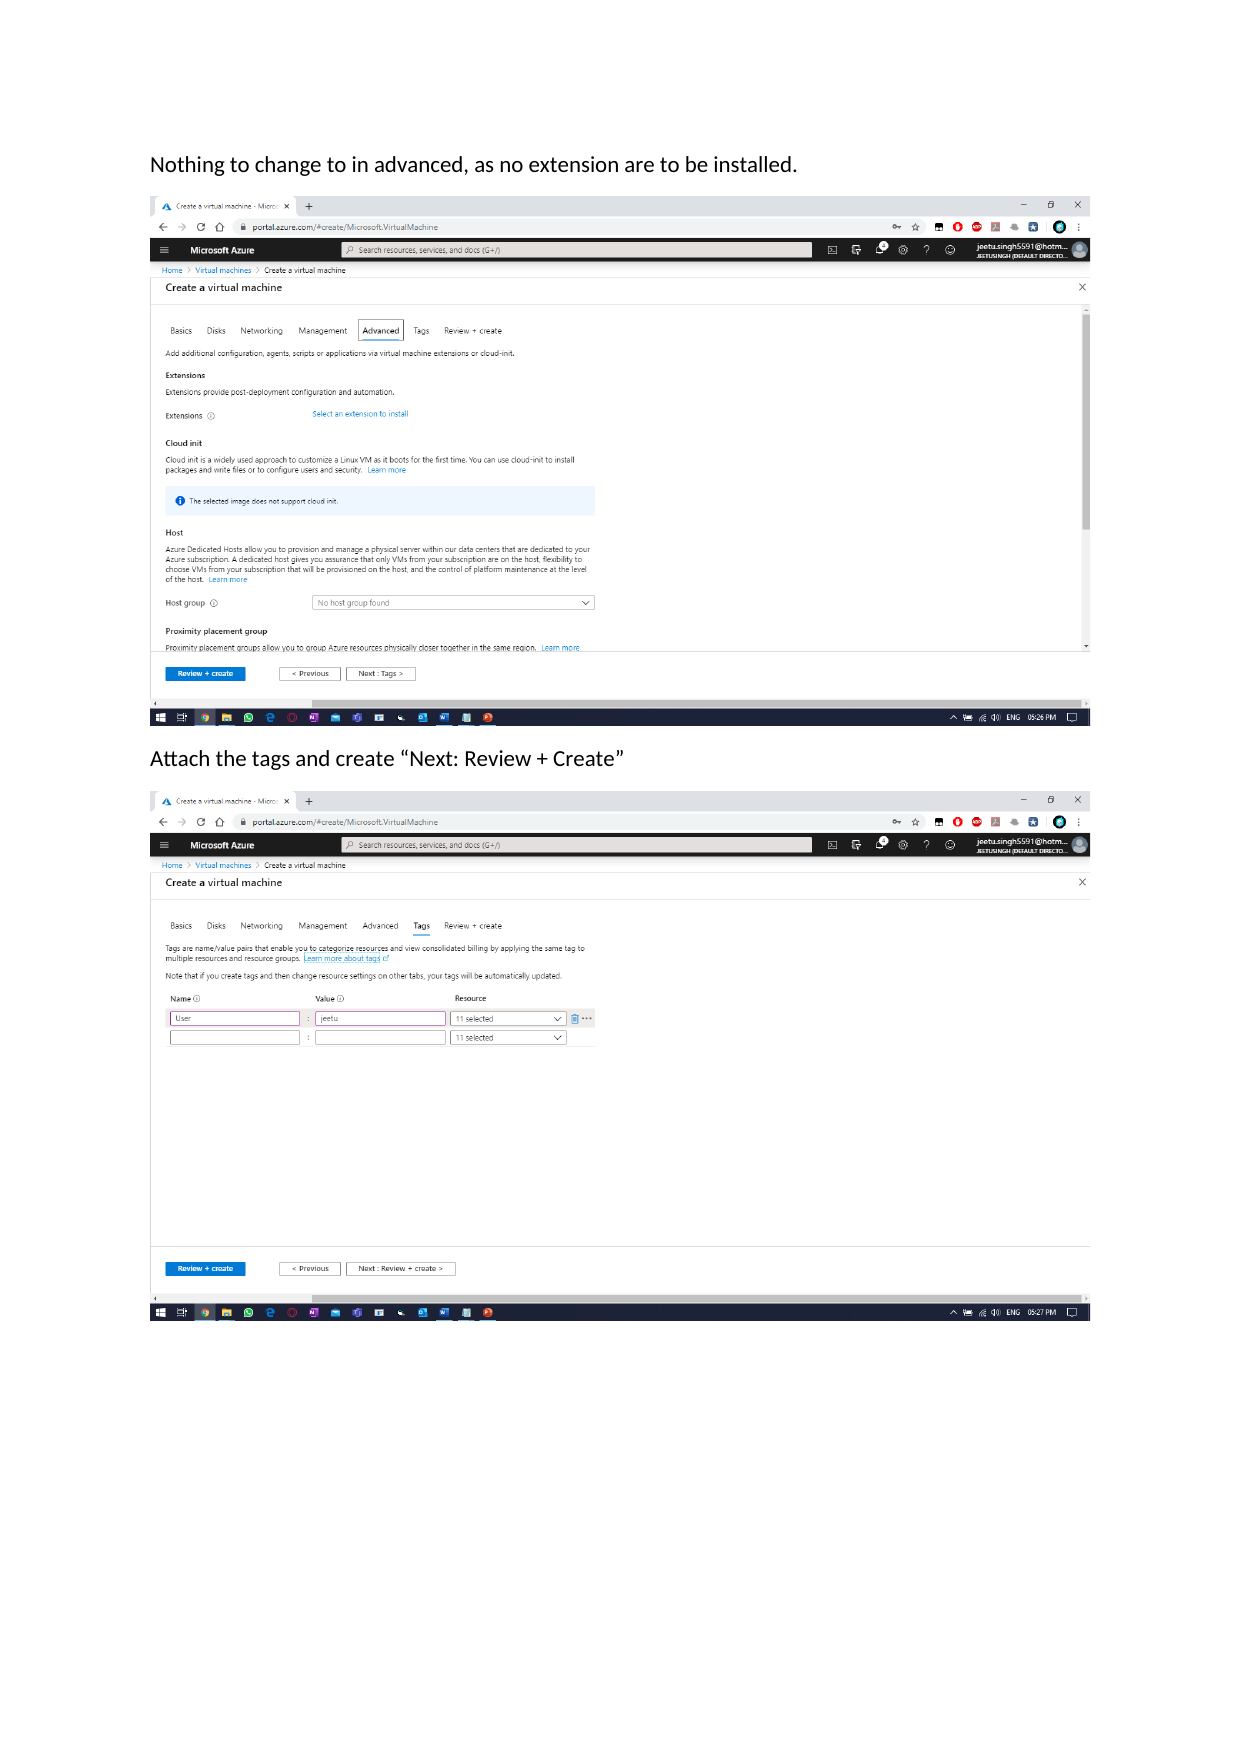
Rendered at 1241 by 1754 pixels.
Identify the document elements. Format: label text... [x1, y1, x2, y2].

text Attach the tags and create “Next: Review + Create” [150, 744, 1090, 773]
text Nothing to change to in advanced, as no extension are to be installed. [150, 150, 1090, 178]
picture [150, 791, 1091, 1321]
picture [150, 196, 1091, 726]
